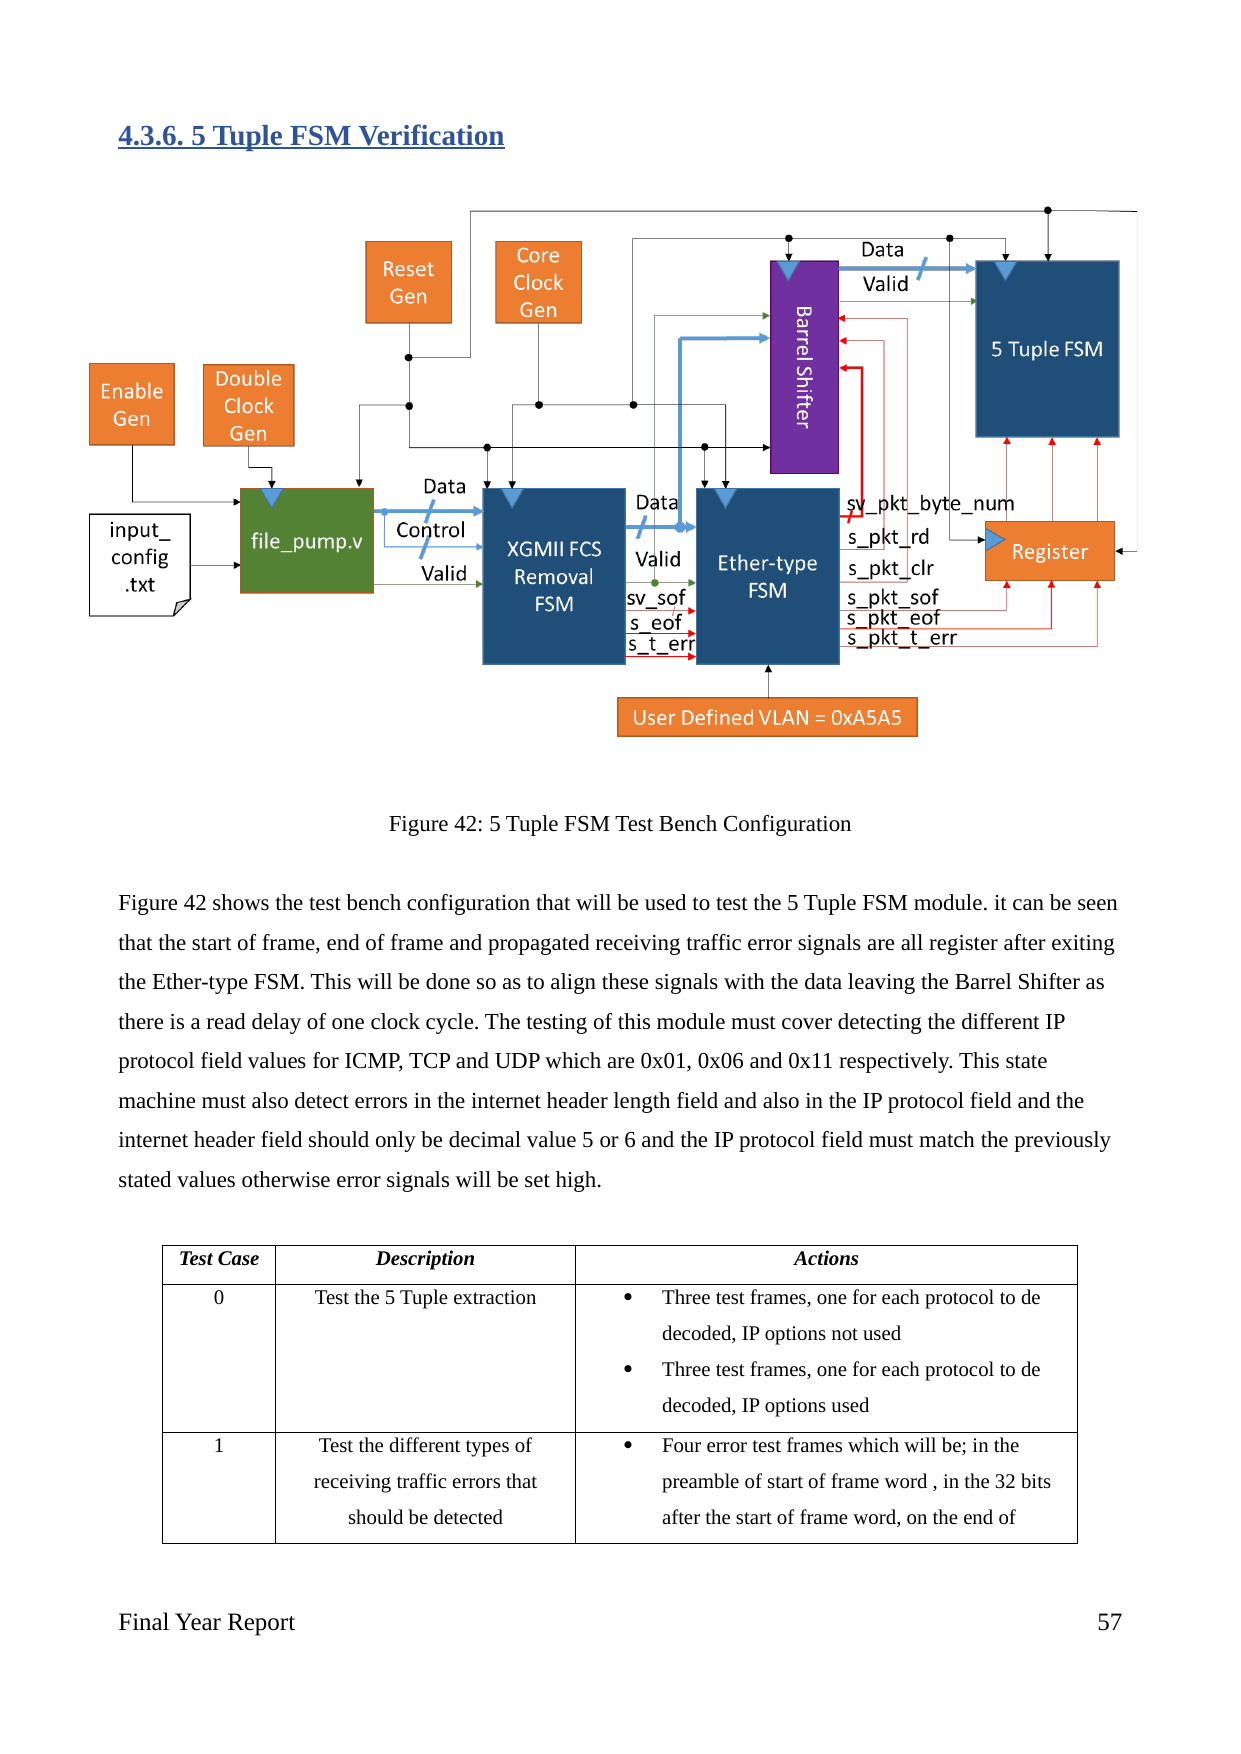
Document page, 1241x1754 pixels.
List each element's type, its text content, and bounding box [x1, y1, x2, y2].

text Figure 42: 5 Tuple FSM Test Bench Configuration [118, 810, 1122, 837]
picture [85, 206, 1138, 745]
table_header Description [276, 1246, 575, 1284]
table_cell 0 [163, 1285, 275, 1432]
text Figure 42 shows the test bench configuration that will be used to test the 5 Tuple FSM module. it can be seen that the start of frame, end of frame and propagated receiving traffic error signals are all register after exiting the Ether-type FSM. This will be done so as to align these signals with the data leaving the Barrel Shifter as there is a read delay of one clock cycle. The testing of this module must cover detecting the different IP protocol field values for ICMP, TCP and UDP which are 0x01, 0x06 and 0x11 respectively. This state machine must also detect errors in the internet header length field and also in the IP protocol field and the internet header field should only be decimal value 5 or 6 and the IP protocol field must match the previously stated values otherwise error signals will be set high. [118, 889, 1122, 1192]
table_cell 1 [163, 1433, 275, 1543]
table_header Actions [576, 1246, 1077, 1284]
table_header Test Case [163, 1246, 275, 1284]
text 4.3.6. 5 Tuple FSM Verification [118, 118, 1122, 152]
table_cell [276, 1433, 575, 1543]
table_cell Test the 5 Tuple extraction [276, 1285, 575, 1432]
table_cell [576, 1433, 1077, 1543]
table_cell Three test frames, one for each protocol to de decoded, IP options not used Three test frames, one for each protocol to de decoded, IP options used [576, 1285, 1077, 1432]
